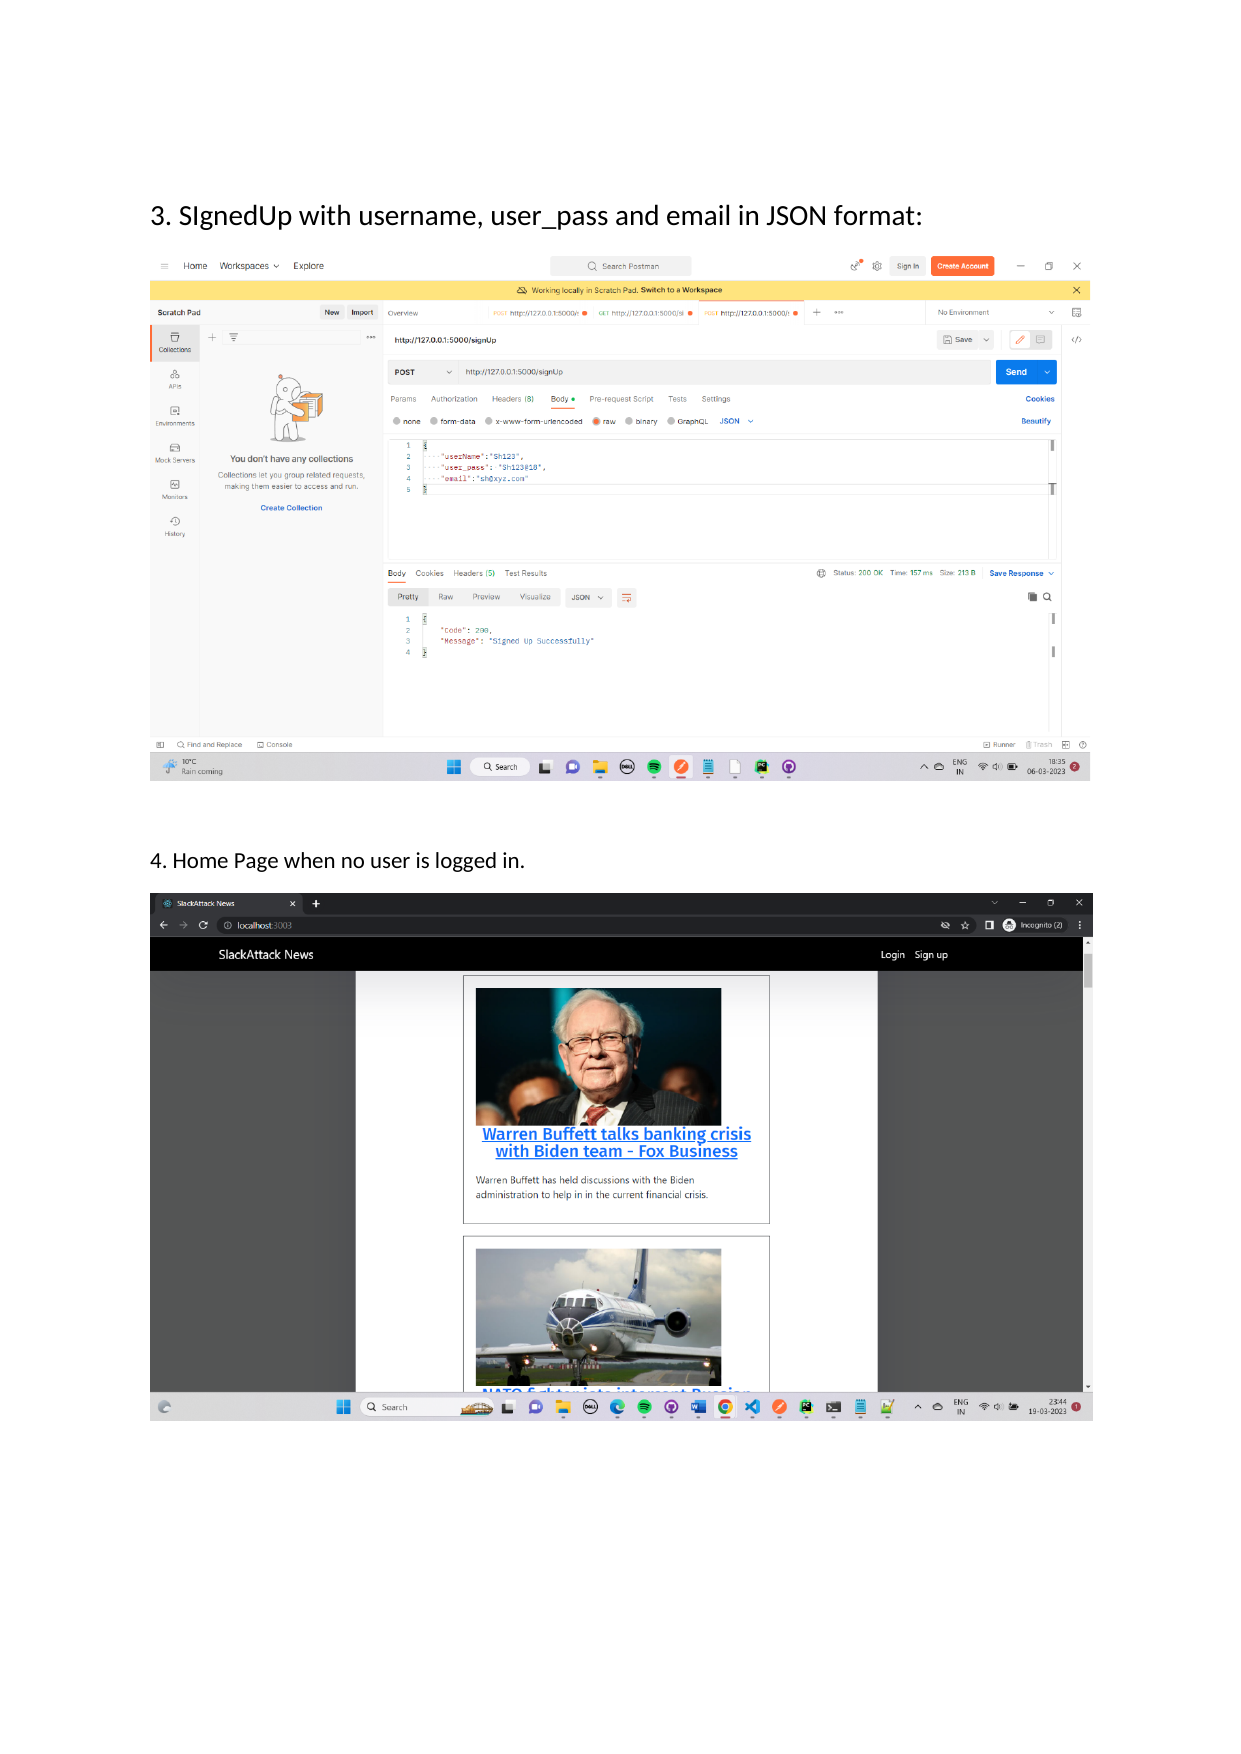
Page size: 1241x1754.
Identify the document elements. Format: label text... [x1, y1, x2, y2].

text 4. Home Page when no user is logged in. [150, 847, 1090, 874]
text 3. SIgnedUp with username, user_pass and email in JSON format: [150, 197, 1090, 232]
picture [150, 252, 1091, 781]
picture [150, 893, 1093, 1421]
